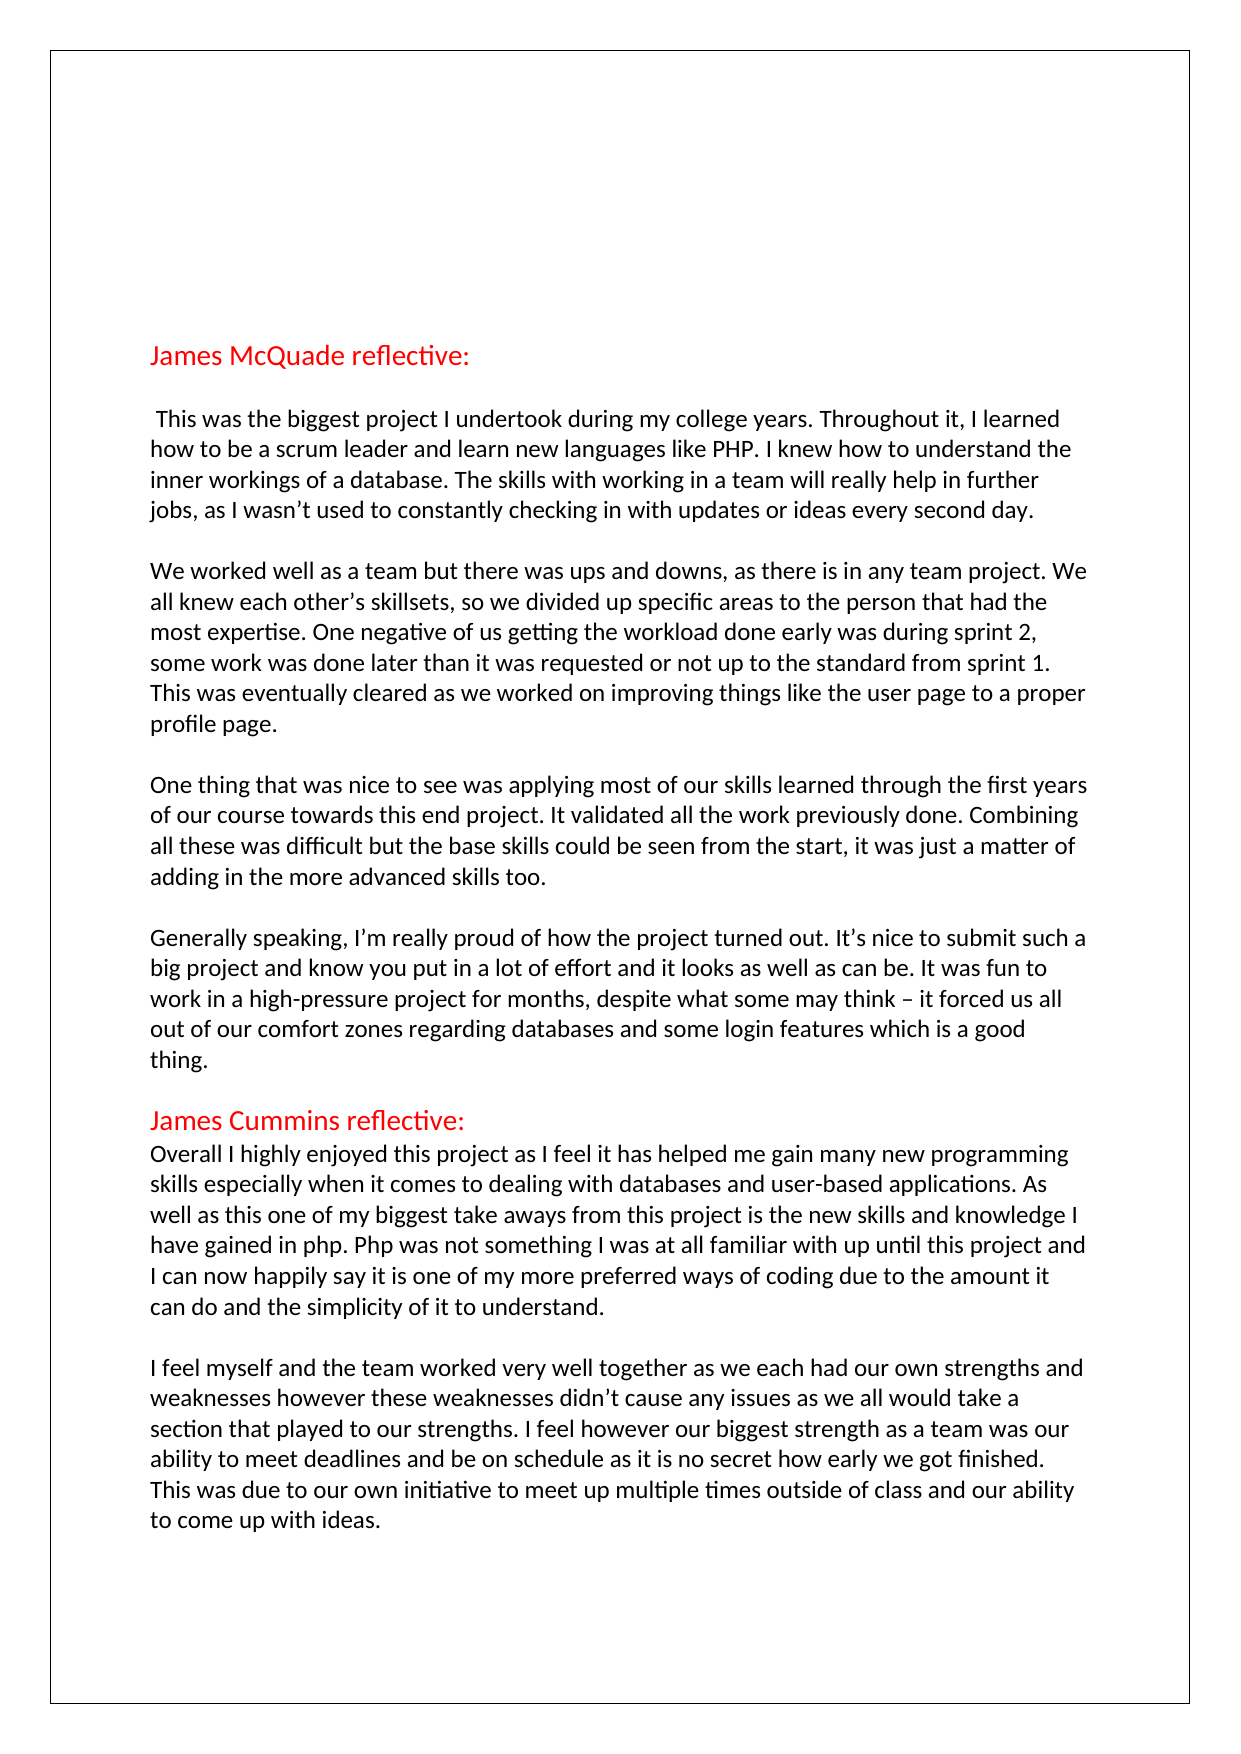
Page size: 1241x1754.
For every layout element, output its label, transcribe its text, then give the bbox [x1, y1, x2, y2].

text This was the biggest project I undertook during my college years. Throughout it, I learned how to be a scrum leader and learn new languages like PHP. I knew how to understand the inner workings of a database. The skills with working in a team will really help in further jobs, as I wasn’t used to constantly checking in with updates or ideas every second day. [150, 403, 1090, 525]
text One thing that was nice to see was applying most of our skills learned through the first years of our course towards this end project. It validated all the work previously done. Combining all these was difficult but the base skills could be seen from the start, it was just a matter of adding in the more advanced skills too. [150, 769, 1090, 891]
text We worked well as a team but there was ups and downs, as there is in any team project. We all knew each other’s skillsets, so we divided up specific areas to the person that had the most expertise. One negative of us getting the workload done early was during sprint 2, some work was done later than it was requested or not up to the standard from sprint 1. This was eventually cleared as we worked on improving things like the user page to a proper profile page. [150, 556, 1090, 739]
text I feel myself and the team worked very well together as we each had our own strengths and weaknesses however these weaknesses didn’t cause any issues as we all would take a section that played to our strengths. I feel however our biggest strength as a team was our ability to meet deadlines and be on schedule as it is no secret how early we got finished. This was due to our own initiative to meet up multiple times outside of class and our ability to come up with ideas. [150, 1352, 1090, 1535]
text Generally speaking, I’m really proud of how the project turned out. It’s nice to submit such a big project and know you put in a lot of effort and it looks as well as can be. It was fun to work in a high-pressure project for months, despite what some may think – it forced us all out of our comfort zones regarding databases and some login features which is a good thing. [150, 922, 1090, 1074]
text James Cummins reflective: [150, 1102, 1090, 1138]
text Overall I highly enjoyed this project as I feel it has helped me gain many new programming skills especially when it comes to dealing with databases and user-based applications. As well as this one of my biggest take aways from this project is the new skills and knowledge I have gained in php. Php was not something I was at all familiar with up until this project and I can now happily say it is one of my more preferred ways of coding due to the amount it can do and the simplicity of it to understand. [150, 1138, 1090, 1321]
text James McQuade reflective: [150, 337, 1090, 372]
